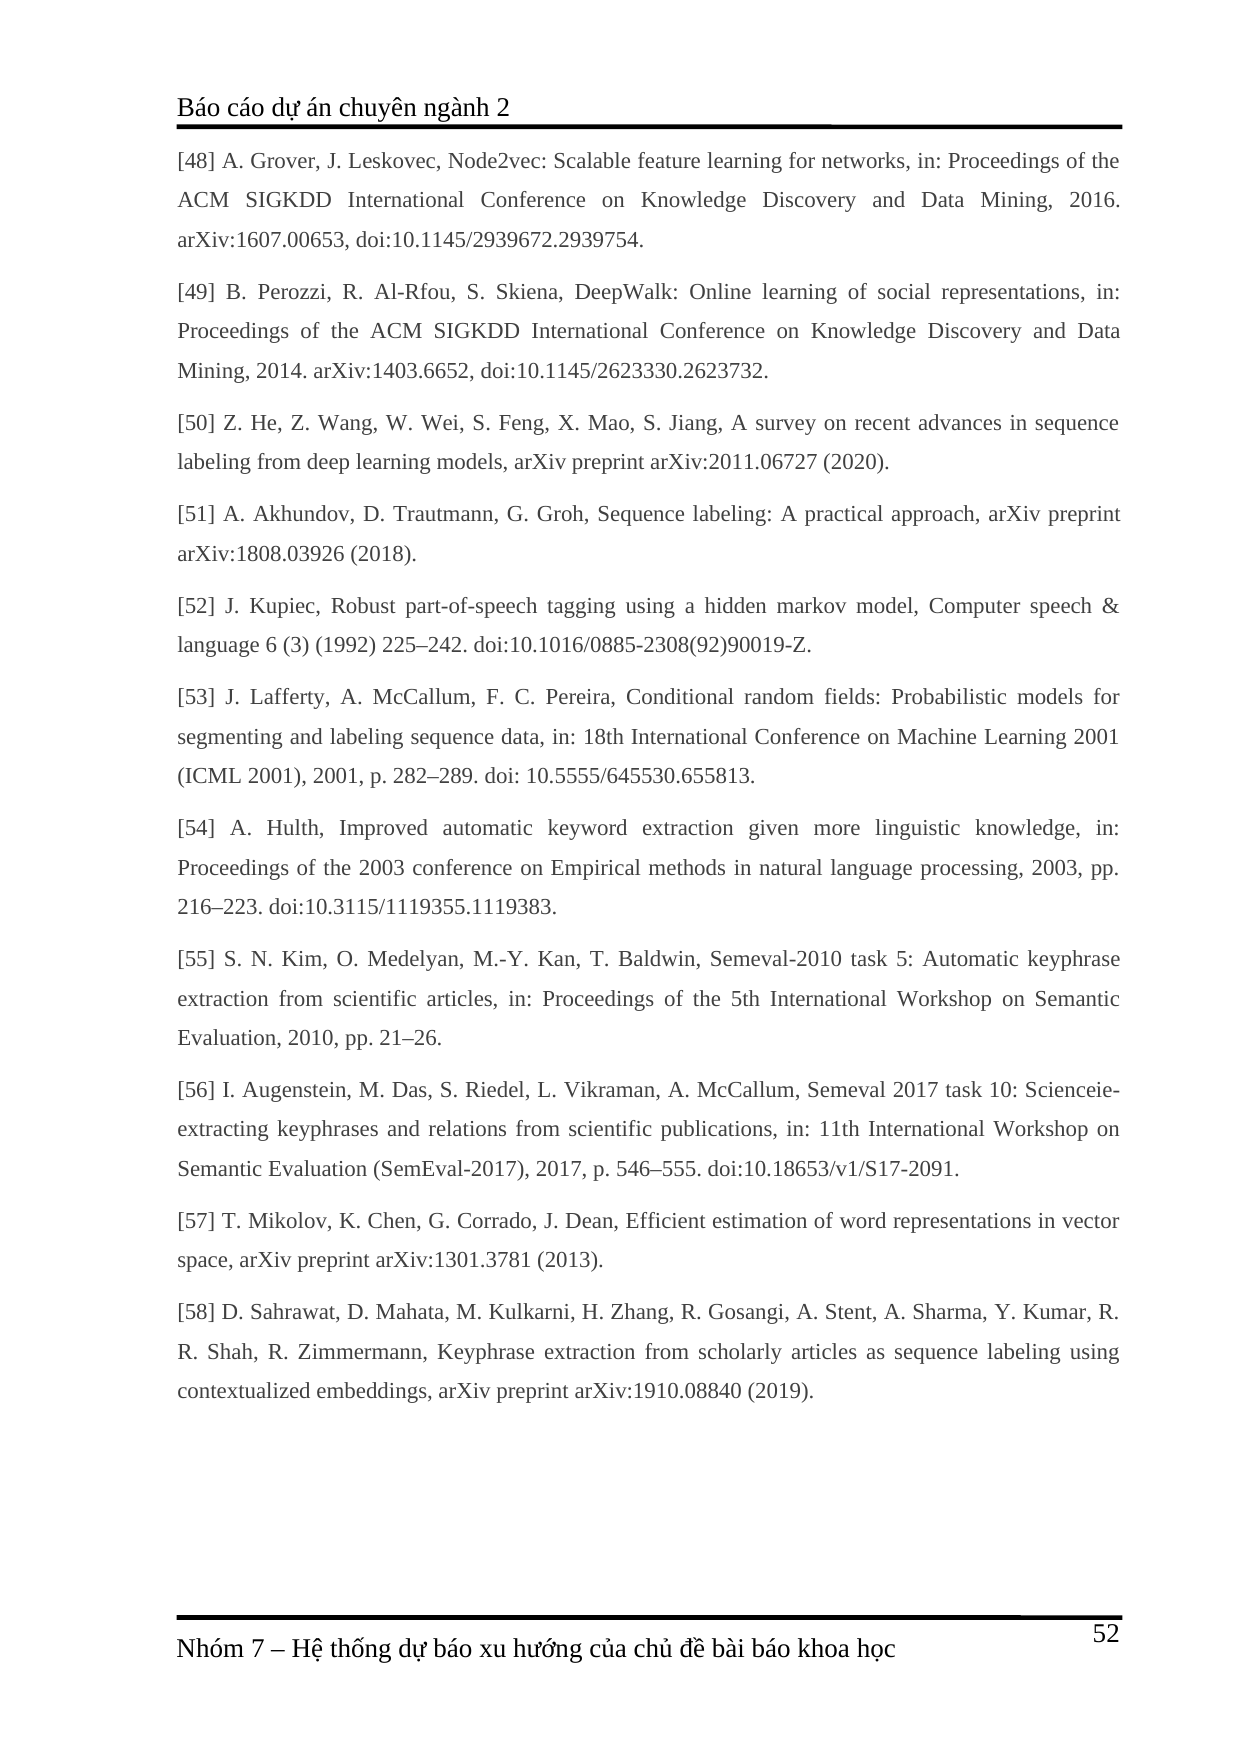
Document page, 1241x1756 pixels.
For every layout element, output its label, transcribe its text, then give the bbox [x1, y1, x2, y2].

text [48] A. Grover, J. Leskovec, Node2vec: Scalable feature learning for networks, in: Proceedings of the ACM SIGKDD International Conference on Knowledge Discovery and Data Mining, 2016. arXiv:1607.00653, doi:10.1145/2939672.2939754. [177, 147, 1122, 252]
text [49] B. Perozzi, R. Al-Rfou, S. Skiena, DeepWalk: Online learning of social representations, in: Proceedings of the ACM SIGKDD International Conference on Knowledge Discovery and Data Mining, 2014. arXiv:1403.6652, doi:10.1145/2623330.2623732. [177, 278, 1122, 383]
text [51] A. Akhundov, D. Trautmann, G. Groh, Sequence labeling: A practical approach, arXiv preprint arXiv:1808.03926 (2018). [177, 500, 1122, 566]
text [58] D. Sahrawat, D. Mahata, M. Kulkarni, H. Zhang, R. Gosangi, A. Stent, A. Sharma, Y. Kumar, R. R. Shah, R. Zimmermann, Keyphrase extraction from scholarly articles as sequence labeling using contextualized embeddings, arXiv preprint arXiv:1910.08840 (2019). [177, 1298, 1122, 1404]
text [54] A. Hulth, Improved automatic keyword extraction given more linguistic knowledge, in: Proceedings of the 2003 conference on Empirical methods in natural language processing, 2003, pp. 216–223. doi:10.3115/1119355.1119383. [177, 814, 1122, 919]
text [55] S. N. Kim, O. Medelyan, M.-Y. Kan, T. Baldwin, Semeval-2010 task 5: Automatic keyphrase extraction from scientific articles, in: Proceedings of the 5th International Workshop on Semantic Evaluation, 2010, pp. 21–26. [177, 945, 1122, 1050]
text [52] J. Kupiec, Robust part-of-speech tagging using a hidden markov model, Computer speech & language 6 (3) (1992) 225–242. doi:10.1016/0885-2308(92)90019-Z. [177, 592, 1122, 658]
text [56] I. Augenstein, M. Das, S. Riedel, L. Vikraman, A. McCallum, Semeval 2017 task 10: Scienceie-extracting keyphrases and relations from scientific publications, in: 11th International Workshop on Semantic Evaluation (SemEval-2017), 2017, p. 546–555. doi:10.18653/v1/S17-2091. [177, 1076, 1122, 1181]
text [57] T. Mikolov, K. Chen, G. Corrado, J. Dean, Efficient estimation of word representations in vector space, arXiv preprint arXiv:1301.3781 (2013). [177, 1207, 1122, 1273]
text [53] J. Lafferty, A. McCallum, F. C. Pereira, Conditional random fields: Probabilistic models for segmenting and labeling sequence data, in: 18th International Conference on Machine Learning 2001 (ICML 2001), 2001, p. 282–289. doi: 10.5555/645530.655813. [177, 683, 1122, 788]
text [50] Z. He, Z. Wang, W. Wei, S. Feng, X. Mao, S. Jiang, A survey on recent advances in sequence labeling from deep learning models, arXiv preprint arXiv:2011.06727 (2020). [177, 409, 1122, 475]
